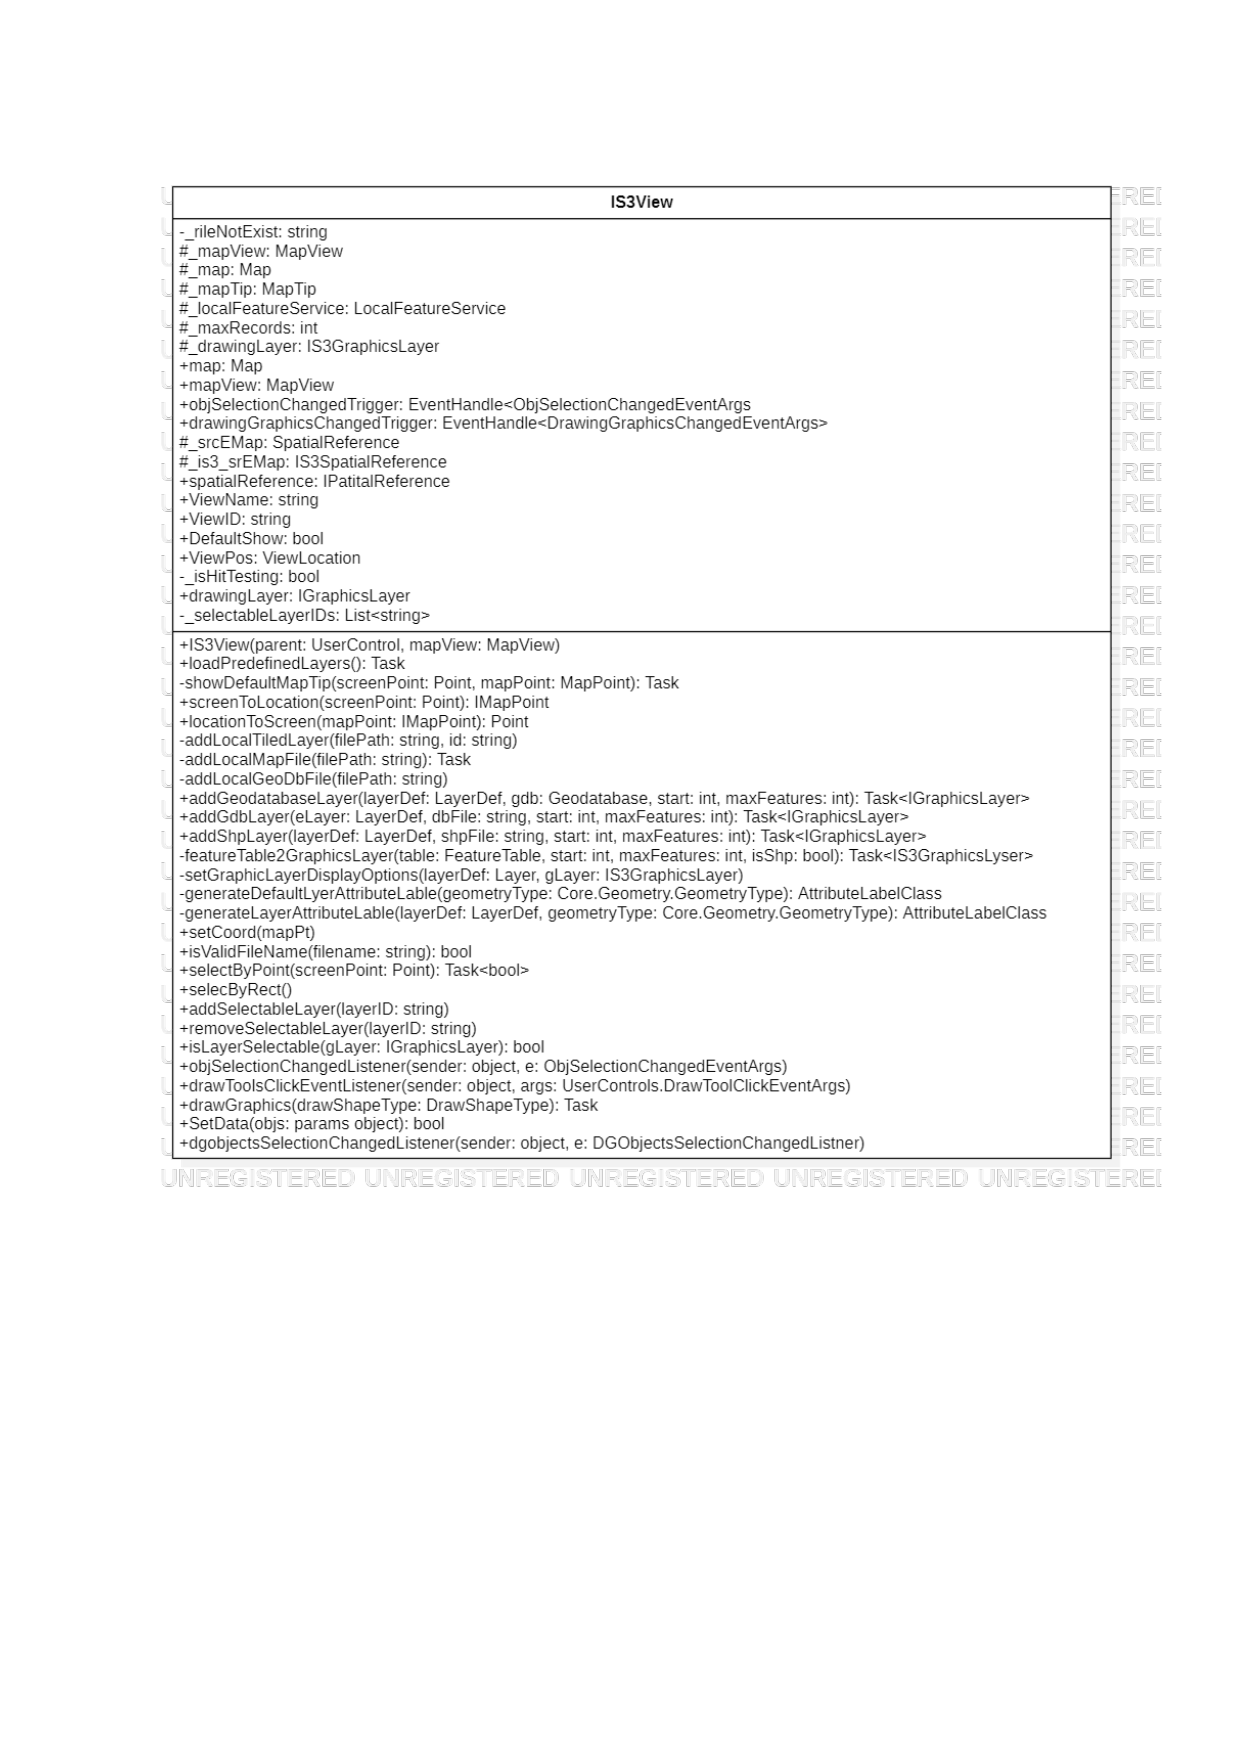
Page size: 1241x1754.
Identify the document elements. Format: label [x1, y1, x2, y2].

picture [160, 174, 1162, 1209]
